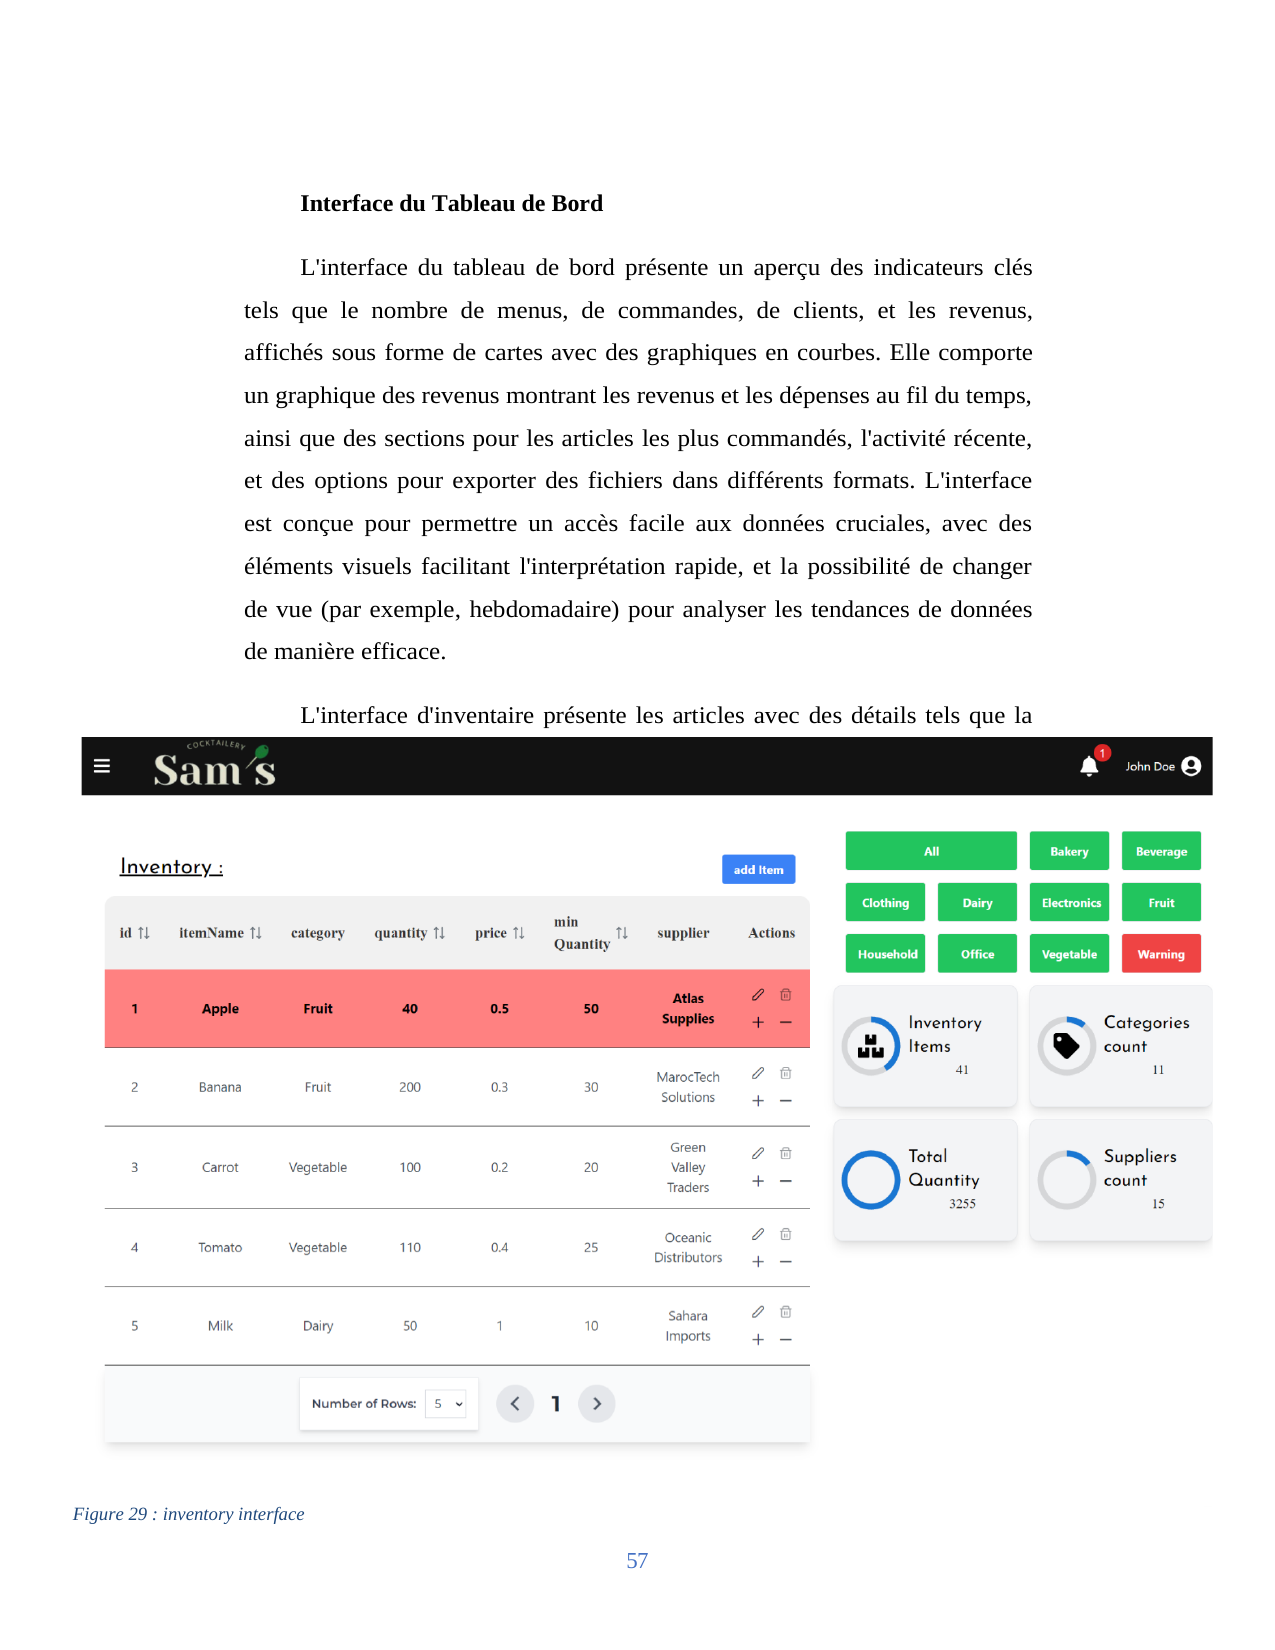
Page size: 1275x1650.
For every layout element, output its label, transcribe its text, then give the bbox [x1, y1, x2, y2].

picture [81, 737, 1213, 1507]
text Interface du Tableau de Bord [244, 189, 1034, 217]
text L'interface du tableau de bord présente un aperçu des indicateurs clés tels que le nombre de menus, de commandes, de clients, et les revenus, affichés sous forme de cartes avec des graphiques en courbes. Elle comporte un graphique des revenus montrant les revenus et les dépenses au fil du temps, ainsi que des sections pour les articles les plus commandés, l'activité récente, et des options pour exporter des fichiers dans différents formats. L'interface est conçue pour permettre un accès facile aux données cruciales, avec des éléments visuels facilitant l'interprétation rapide, et la possibilité de changer de vue (par exemple, hebdomadaire) pour analyser les tendances de données de manière efficace. [244, 253, 1034, 665]
